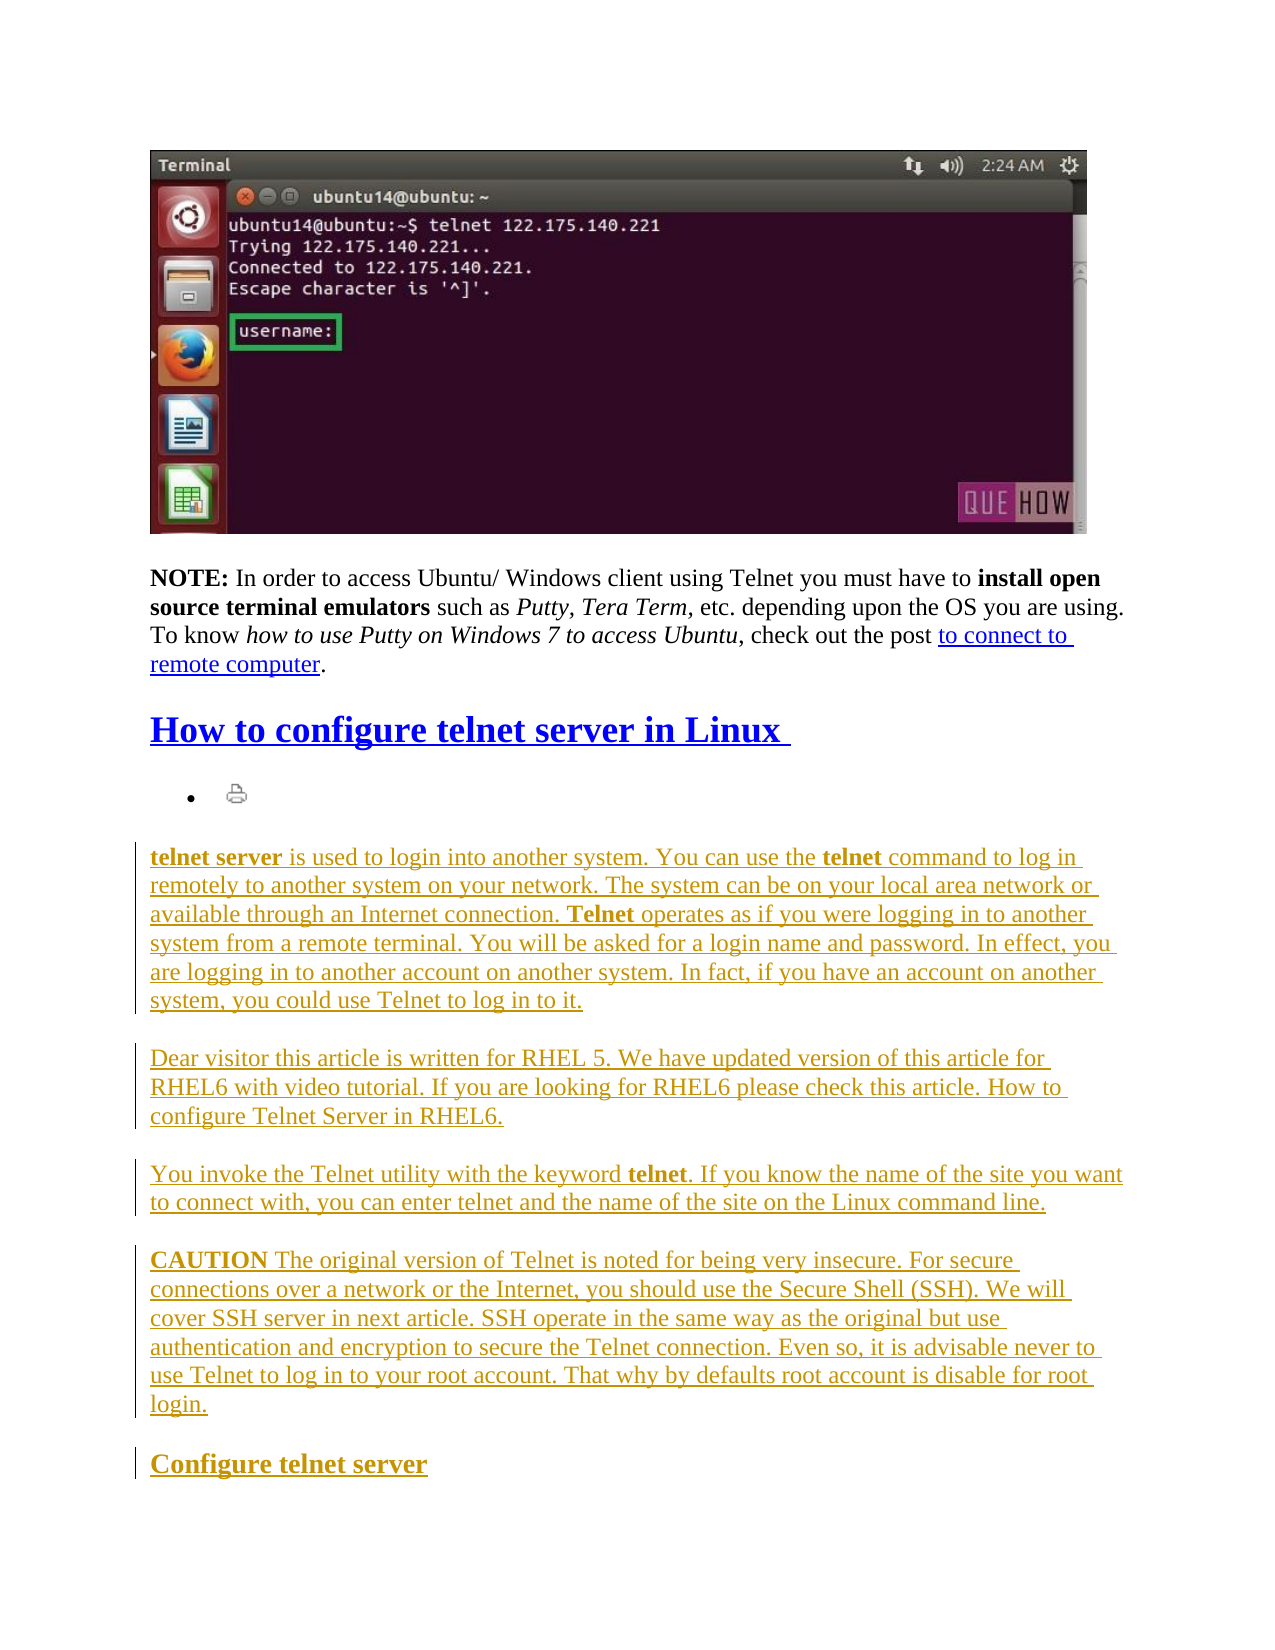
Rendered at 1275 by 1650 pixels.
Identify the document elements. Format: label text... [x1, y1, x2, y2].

picture [150, 150, 1087, 534]
text NOTE: In order to access Ubuntu/ Windows client using Telnet you must have to install open source terminal emulators such as Putty, Tera Term, etc. depending upon the OS you are using. To know how to use Putty on Windows 7 to access Ubuntu, check out the post to connect to remote computer. [150, 563, 1125, 678]
text How to configure telnet server in Linux [150, 707, 1125, 750]
picture [225, 779, 249, 807]
